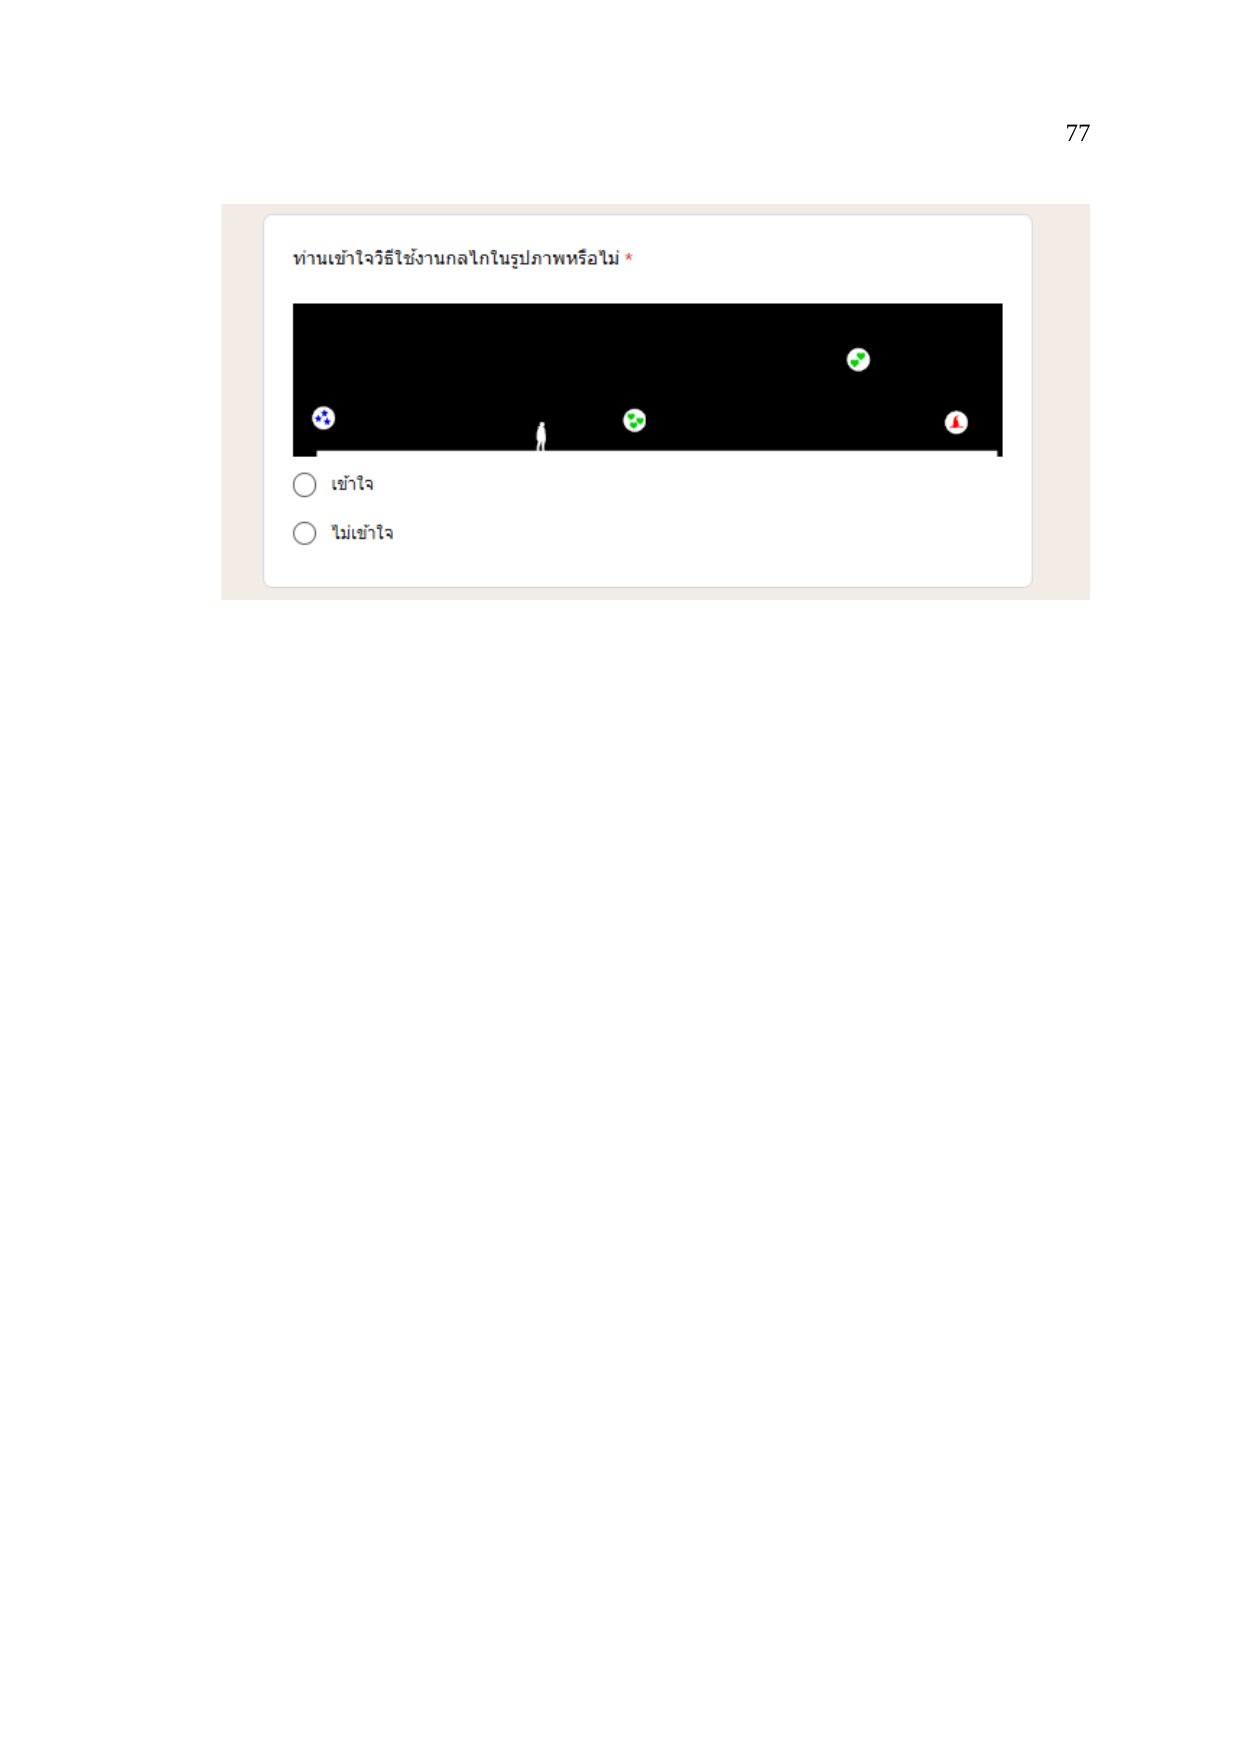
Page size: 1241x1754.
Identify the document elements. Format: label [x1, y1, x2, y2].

picture [221, 204, 1091, 600]
